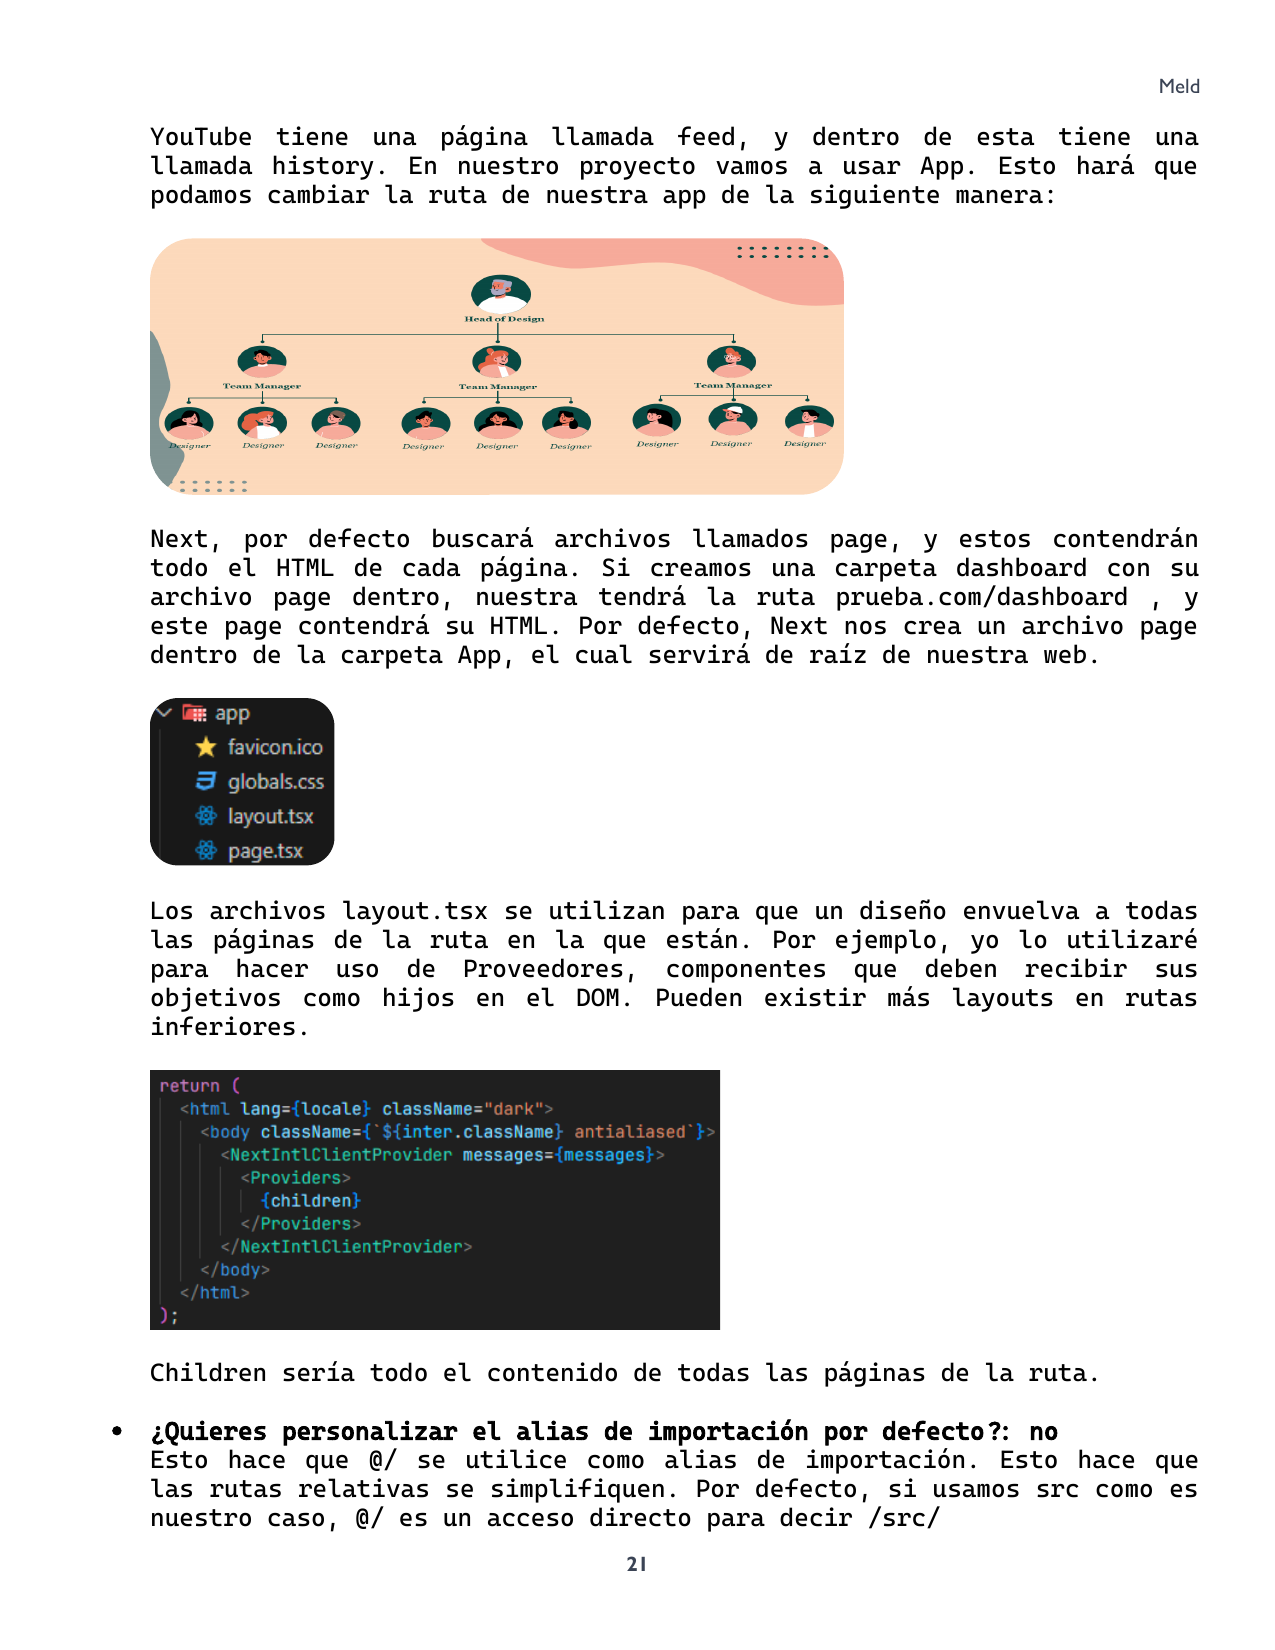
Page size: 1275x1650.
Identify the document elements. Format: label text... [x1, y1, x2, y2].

picture [150, 698, 335, 866]
text Esto hace que @/ se utilice como alias de importación. Esto hace que las rutas relativas se simplifiquen. Por defecto, si usamos src como es nuestro caso, @/ es un acceso directo para decir /src/ [150, 1445, 1200, 1533]
text Children sería todo el contenido de todas las páginas de la ruta. [150, 1358, 1200, 1387]
text Los archivos layout.tsx se utilizan para que un diseño envuelva a todas las páginas de la ruta en la que están. Por ejemplo, yo lo utilizaré para hacer uso de Proveedores, componentes que deben recibir sus objetivos como hijos en el DOM. Pueden existir más layouts en rutas inferiores. [150, 896, 1200, 1041]
text YouTube tiene una página llamada feed, y dentro de esta tiene una llamada history. En nuestro proyecto vamos a usar App. Esto hará que podamos cambiar la ruta de nuestra app de la siguiente manera: [150, 122, 1200, 209]
list ¿Quieres personalizar el alias de importación por defecto?: no [112, 1416, 1200, 1445]
picture [150, 238, 844, 495]
picture [150, 1070, 721, 1330]
text Next, por defecto buscará archivos llamados page, y estos contendrán todo el HTML de cada página. Si creamos una carpeta dashboard con su archivo page dentro, nuestra tendrá la ruta prueba.com/dashboard , y este page contendrá su HTML. Por defecto, Next nos crea un archivo page dentro de la carpeta App, el cual servirá de raíz de nuestra web. [150, 524, 1200, 669]
